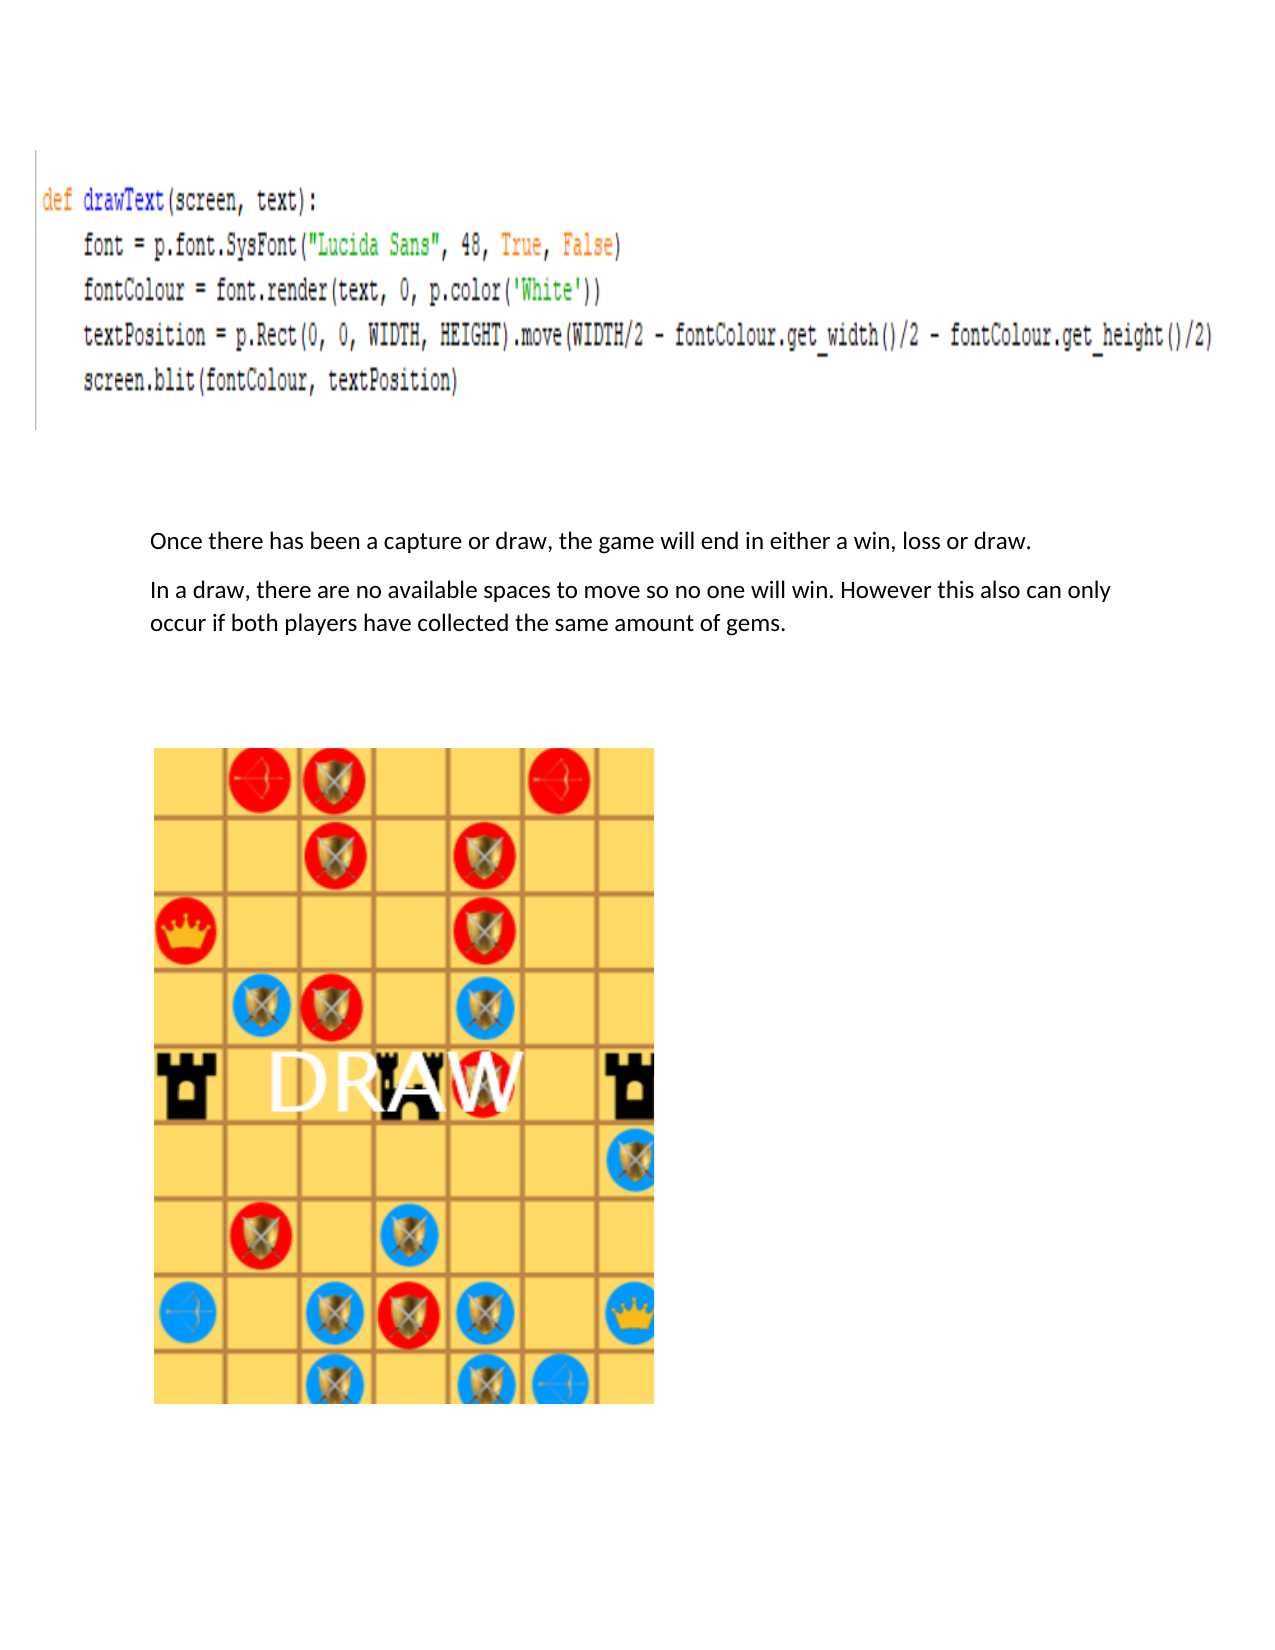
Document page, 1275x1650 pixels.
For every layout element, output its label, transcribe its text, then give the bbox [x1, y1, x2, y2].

text Once there has been a capture or draw, the game will end in either a win, loss or draw. [150, 525, 1125, 556]
picture [154, 748, 655, 1404]
text In a draw, there are no available spaces to move so no one will win. However this also can only occur if both players have collected the same amount of gems. [150, 575, 1125, 638]
picture [35, 150, 1263, 430]
